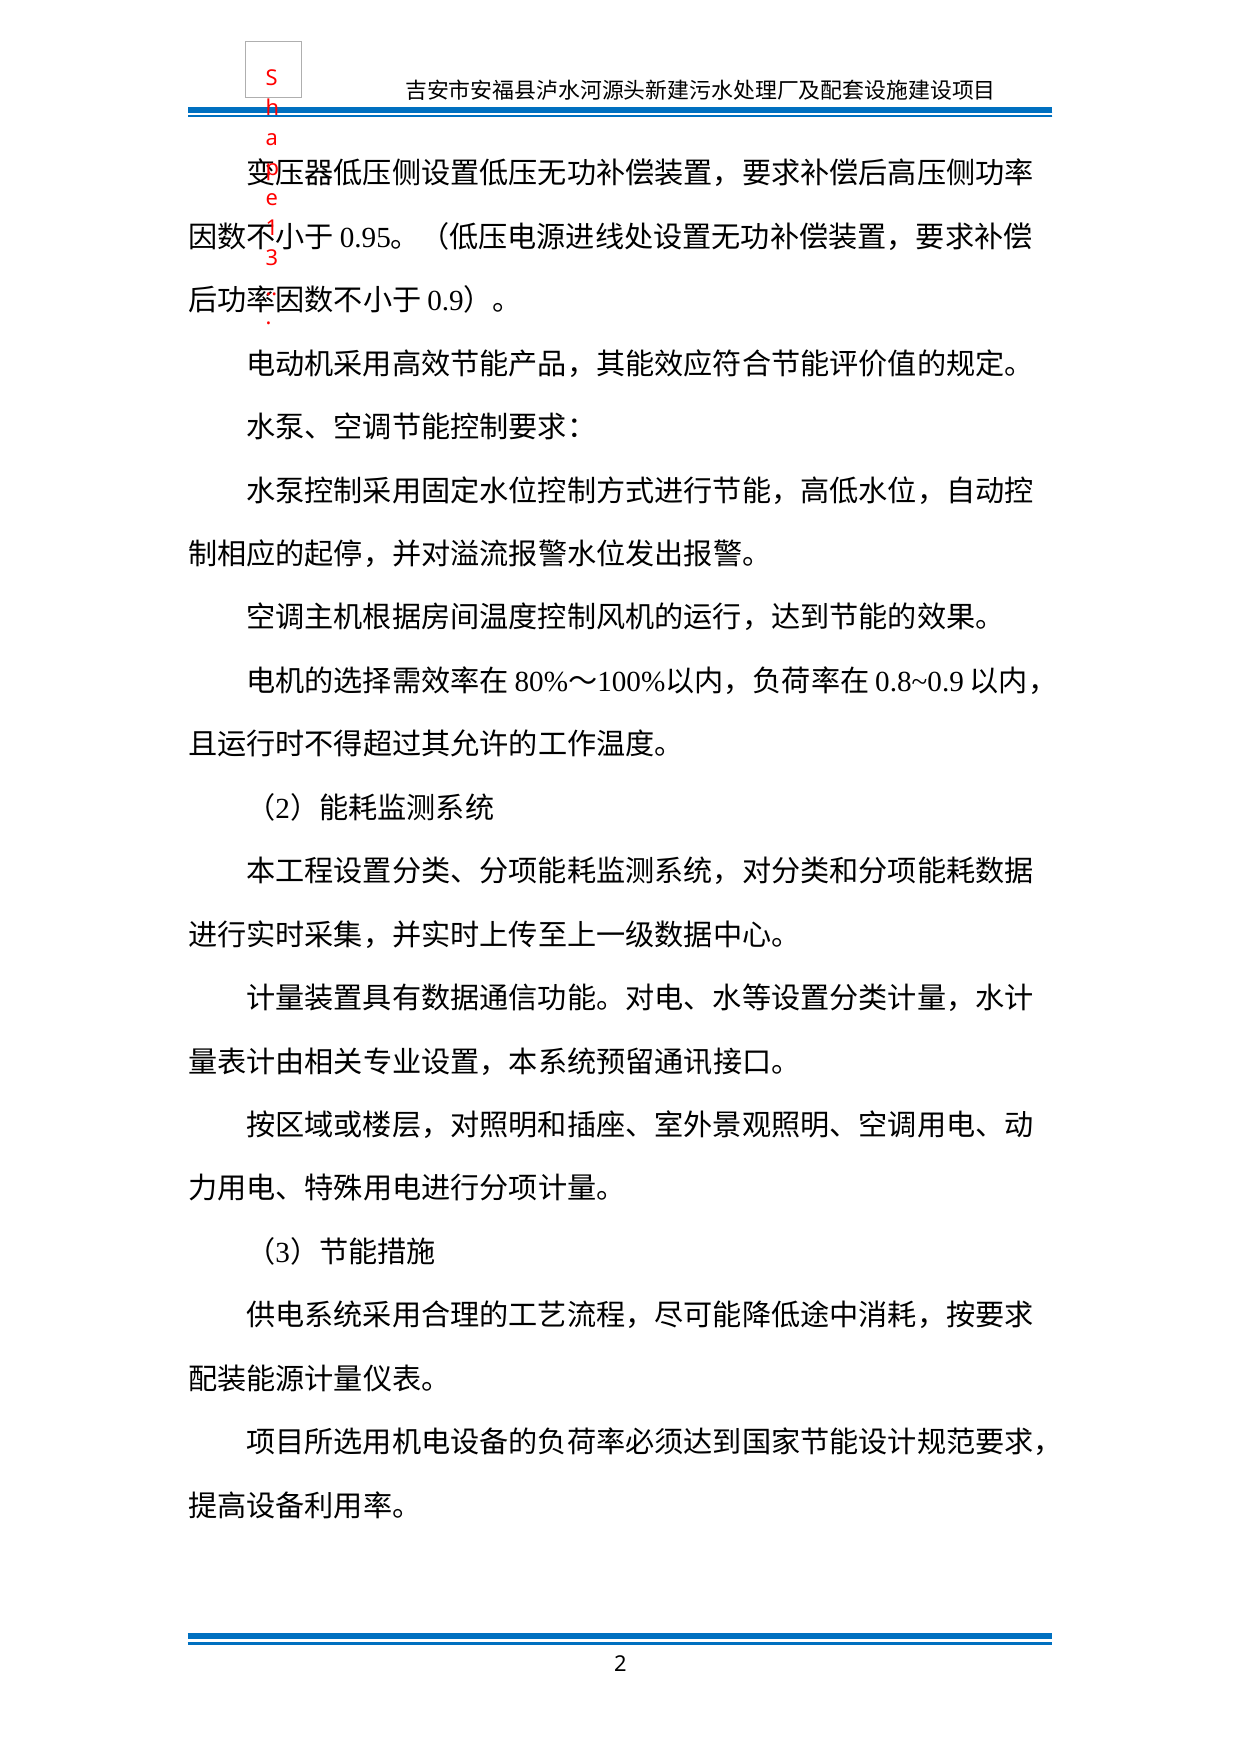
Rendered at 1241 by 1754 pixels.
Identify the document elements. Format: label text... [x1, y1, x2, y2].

text 水泵、空调节能控制要求： [188, 404, 1052, 446]
text 项目所选用机电设备的负荷率必须达到国家节能设计规范要求，提高设备利用率。 [188, 1419, 1052, 1524]
text 计量装置具有数据通信功能。对电、水等设置分类计量，水计量表计由相关专业设置，本系统预留通讯接口。 [188, 975, 1052, 1080]
text 空调主机根据房间温度控制风机的运行，达到节能的效果。 [188, 594, 1052, 636]
text 按区域或楼层，对照明和插座、室外景观照明、空调用电、动力用电、特殊用电进行分项计量。 [188, 1102, 1052, 1207]
text （2）能耗监测系统 [188, 784, 1052, 827]
text （3）节能措施 [188, 1228, 1052, 1271]
text 电机的选择需效率在80%～100%以内，负荷率在0.8~0.9以内，且运行时不得超过其允许的工作温度。 [188, 657, 1052, 763]
text 电动机采用高效节能产品，其能效应符合节能评价值的规定。 [188, 340, 1052, 383]
text 供电系统采用合理的工艺流程，尽可能降低途中消耗，按要求配装能源计量仪表。 [188, 1292, 1052, 1398]
text 本工程设置分类、分项能耗监测系统，对分类和分项能耗数据进行实时采集，并实时上传至上一级数据中心。 [188, 848, 1052, 953]
text 水泵控制采用固定水位控制方式进行节能，高低水位，自动控制相应的起停，并对溢流报警水位发出报警。 [188, 467, 1052, 573]
text 变压器低压侧设置低压无功补偿装置，要求补偿后高压侧功率因数不小于0.95。（低压电源进线处设置无功补偿装置，要求补偿后功率因数不小于0.9）。 [188, 150, 1052, 319]
